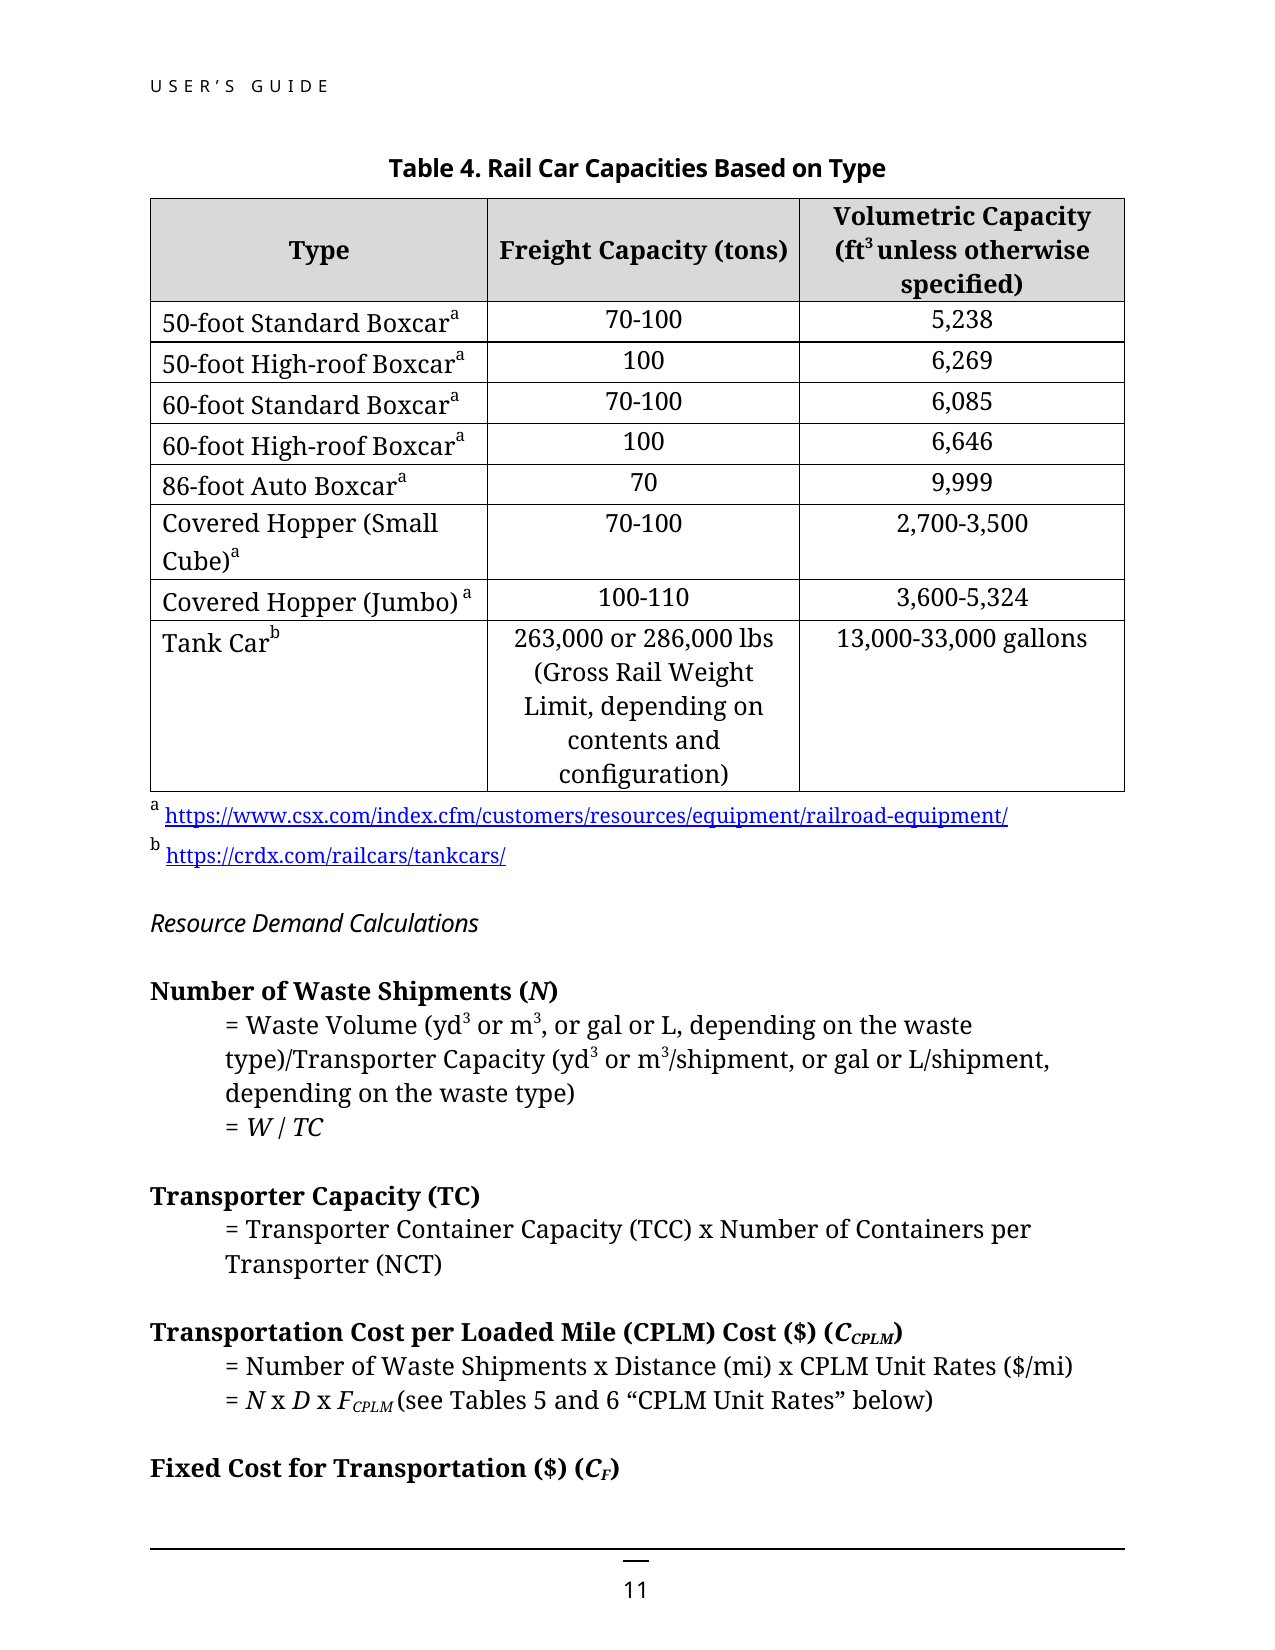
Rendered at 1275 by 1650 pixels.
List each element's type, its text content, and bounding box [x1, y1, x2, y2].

table_cell 100-110 [488, 580, 799, 620]
table_cell 70-100 [488, 505, 799, 579]
table_cell 5,238 [800, 302, 1124, 341]
table_cell 70 [488, 465, 799, 504]
text Transportation Cost per Loaded Mile (CPLM) Cost ($) (CCPLM) [150, 1314, 1125, 1348]
subtitle Resource Demand Calculations [150, 906, 1125, 940]
text = Waste Volume (yd3 or m3, or gal or L, depending on the waste type)/Transporter Capacity (yd3 or m3/shipment, or gal or L/shipment, depending on the waste type) [225, 1008, 1125, 1110]
table_cell 9,999 [800, 465, 1124, 504]
table_cell 2,700-3,500 [800, 505, 1124, 579]
table_cell 70-100 [488, 302, 799, 341]
text a https://www.csx.com/index.cfm/customers/resources/equipment/railroad-equipment/ [150, 792, 1125, 832]
text = Number of Waste Shipments x Distance (mi) x CPLM Unit Rates ($/mi) [150, 1348, 1125, 1382]
table_cell Tank Carb [151, 621, 487, 791]
text Number of Waste Shipments (N) [150, 974, 1125, 1008]
table_cell 60-foot High-roof Boxcara [151, 424, 487, 463]
text Fixed Cost for Transportation ($) (CF) [150, 1451, 1125, 1485]
table_cell 6,085 [800, 383, 1124, 423]
table_cell 60-foot Standard Boxcara [151, 383, 487, 423]
text b https://crdx.com/railcars/tankcars/ [150, 832, 1125, 872]
table_cell 3,600-5,324 [800, 580, 1124, 620]
table_cell 13,000-33,000 gallons [800, 621, 1124, 791]
text Transporter Capacity (TC) [150, 1178, 1125, 1212]
table_cell Covered Hopper (Small Cube)a [151, 505, 487, 579]
title Table 4. Rail Car Capacities Based on Type [150, 151, 1125, 185]
text = N x D x FCPLM (see Tables 5 and 6 “CPLM Unit Rates” below) [150, 1382, 1125, 1417]
table_cell 6,269 [800, 343, 1124, 382]
table_cell 263,000 or 286,000 lbs (Gross Rail Weight Limit, depending on contents and configuration) [488, 621, 799, 791]
table_cell 50-foot Standard Boxcara [151, 302, 487, 341]
table_cell 50-foot High-roof Boxcara [151, 343, 487, 382]
table_header Volumetric Capacity (ft3 unless otherwise specified) [800, 199, 1124, 301]
table_cell 6,646 [800, 424, 1124, 463]
table_header Type [151, 199, 487, 301]
table_cell Covered Hopper (Jumbo) a [151, 580, 487, 620]
text = Transporter Container Capacity (TCC) x Number of Containers per Transporter (NCT) [225, 1212, 1125, 1280]
table_cell 86-foot Auto Boxcara [151, 465, 487, 504]
table_cell 100 [488, 343, 799, 382]
table_cell 100 [488, 424, 799, 463]
table_cell 70-100 [488, 383, 799, 423]
text = W / TC [225, 1110, 1125, 1144]
table_header Freight Capacity (tons) [488, 199, 799, 301]
